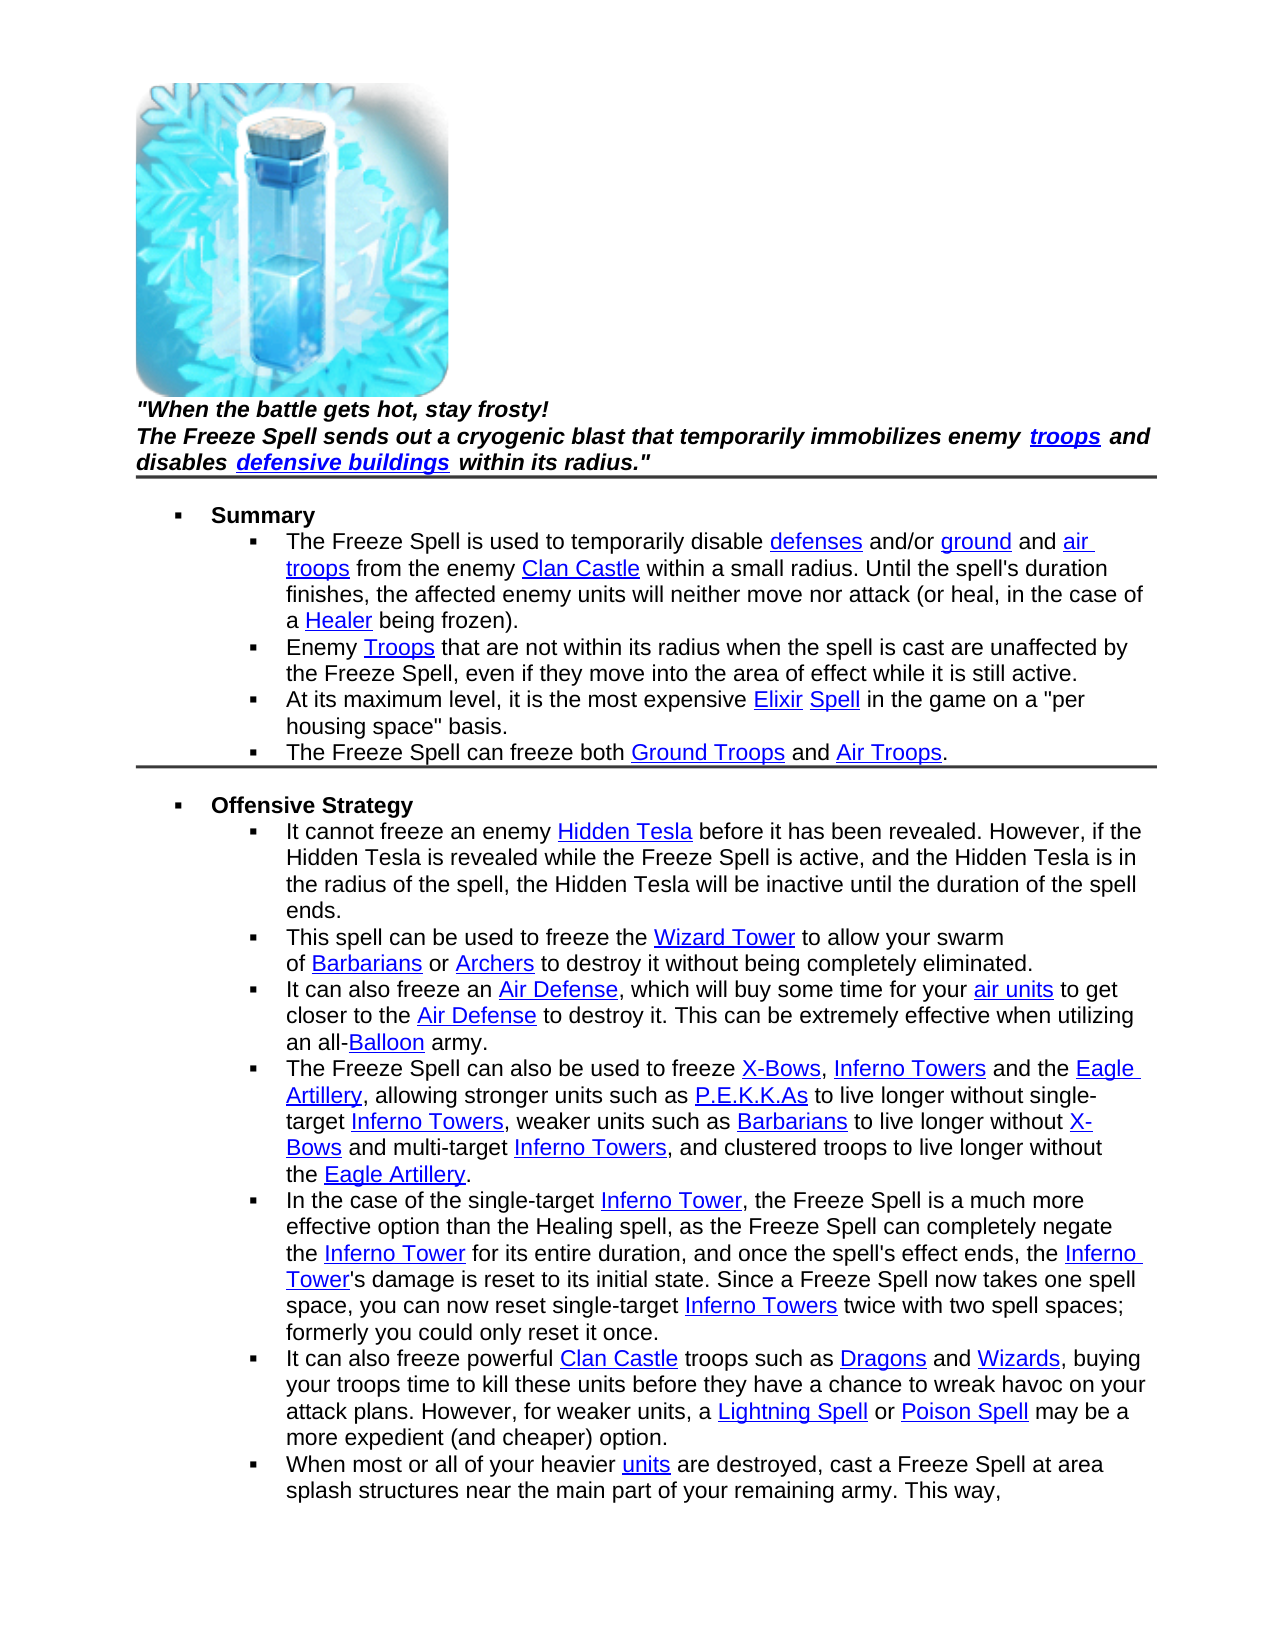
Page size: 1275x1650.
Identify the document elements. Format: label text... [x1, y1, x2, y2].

list The Freeze Spell can freeze both Ground Troops and Air Troops. [248, 739, 1157, 765]
list The Freeze Spell can also be used to freeze X-Bows, Inferno Towers and the Eagle Artillery, allowing stronger units such as P.E.K.K.As to live longer without single-target Inferno Towers, weaker units such as Barbarians to live longer without X-Bows and multi-target Inferno Towers, and clustered troops to live longer without the Eagle Artillery. [248, 1055, 1157, 1187]
list The Freeze Spell is used to temporarily disable defenses and/or ground and air troops from the enemy Clan Castle within a small radius. Until the spell's duration finishes, the affected enemy units will neither move nor attack (or heal, in the case of a Healer being frozen). [248, 528, 1157, 633]
text "When the battle gets hot, stay frosty! The Freeze Spell sends out a cryogenic blast that temporarily immobilizes enemy troops and disables defensive buildings within its radius." [136, 396, 1157, 475]
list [248, 1451, 1157, 1503]
list At its maximum level, it is the most expensive Elixir Spell in the game on a "per housing space" basis. [248, 686, 1157, 739]
list Offensive Strategy [173, 792, 1157, 818]
picture [135, 83, 449, 397]
list This spell can be used to freeze the Wizard Tower to allow your swarm of Barbarians or Archers to destroy it without being completely eliminated. [248, 923, 1157, 976]
list It cannot freeze an enemy Hidden Tesla before it has been revealed. However, if the Hidden Tesla is revealed while the Freeze Spell is active, and the Hidden Tesla is in the radius of the spell, the Hidden Tesla will be inactive until the duration of the spell ends. [248, 818, 1157, 923]
list Summary [173, 502, 1157, 528]
list Enemy Troops that are not within its radius when the spell is cast are unaffected by the Freeze Spell, even if they move into the area of effect while it is still active. [248, 633, 1157, 686]
list It can also freeze an Air Defense, which will buy some time for your air units to get closer to the Air Defense to destroy it. This can be extremely effective when utilizing an all-Balloon army. [248, 976, 1157, 1055]
list It can also freeze powerful Clan Castle troops such as Dragons and Wizards, buying your troops time to kill these units before they have a chance to wreak havoc on your attack plans. However, for weaker units, a Lightning Spell or Poison Spell may be a more expedient (and cheaper) option. [248, 1345, 1157, 1451]
list In the case of the single-target Inferno Tower, the Freeze Spell is a much more effective option than the Healing spell, as the Freeze Spell can completely negate the Inferno Tower for its entire duration, and once the spell's effect ends, the Inferno Tower's damage is reset to its initial state. Since a Freeze Spell now takes one spell space, you can now reset single-target Inferno Towers twice with two spell spaces; formerly you could only reset it once. [248, 1187, 1157, 1345]
